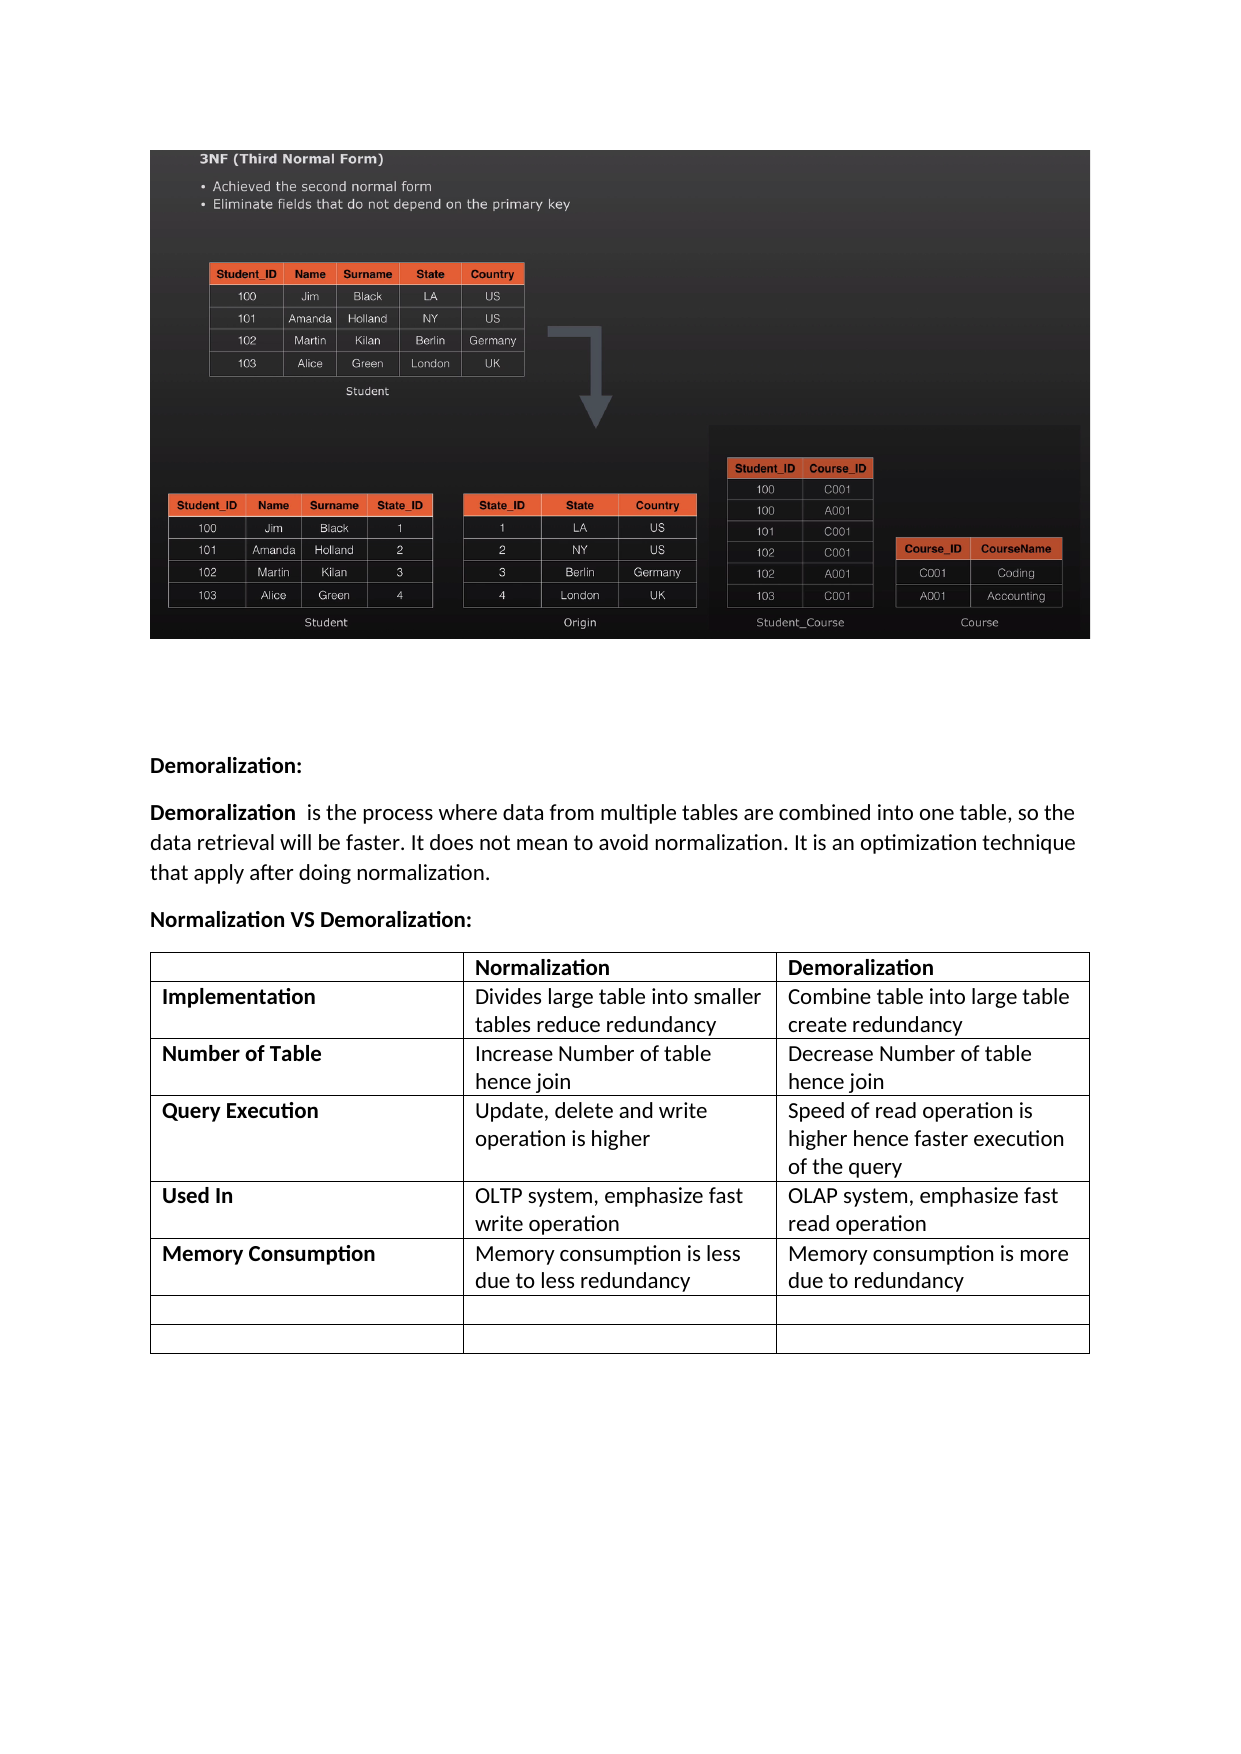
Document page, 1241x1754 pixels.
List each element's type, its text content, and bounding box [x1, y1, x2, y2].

table_cell Combine table into large table create redundancy [777, 982, 1089, 1038]
table_cell Used In [151, 1182, 463, 1238]
table_cell [464, 1296, 776, 1324]
text Demoralization is the process where data from multiple tables are combined into one table, so the data retrieval will be faster. It does not mean to avoid normalization. It is an optimization technique that apply after doing normalization. [150, 798, 1090, 886]
table_cell Memory Consumption [151, 1239, 463, 1295]
table_cell [777, 1296, 1089, 1324]
picture [150, 150, 1091, 639]
table_cell [464, 1325, 776, 1353]
table_cell Speed of read operation is higher hence faster execution of the query [777, 1096, 1089, 1181]
text Normalization VS Demoralization: [150, 905, 1090, 933]
table_header [151, 953, 463, 981]
table_cell [151, 1325, 463, 1353]
text Demoralization: [150, 751, 1090, 779]
table_header Demoralization [777, 953, 1089, 981]
table_header Normalization [464, 953, 776, 981]
table_cell Query Execution [151, 1096, 463, 1181]
table_cell Memory consumption is less due to less redundancy [464, 1239, 776, 1295]
table_cell Number of Table [151, 1039, 463, 1095]
table_cell Update, delete and write operation is higher [464, 1096, 776, 1181]
table_cell Decrease Number of table hence join [777, 1039, 1089, 1095]
table_cell OLTP system, emphasize fast write operation [464, 1182, 776, 1238]
table_cell Implementation [151, 982, 463, 1038]
table_cell Increase Number of table hence join [464, 1039, 776, 1095]
table_cell [777, 1325, 1089, 1353]
table_cell Memory consumption is more due to redundancy [777, 1239, 1089, 1295]
table_cell Divides large table into smaller tables reduce redundancy [464, 982, 776, 1038]
table_cell [151, 1296, 463, 1324]
table_cell OLAP system, emphasize fast read operation [777, 1182, 1089, 1238]
